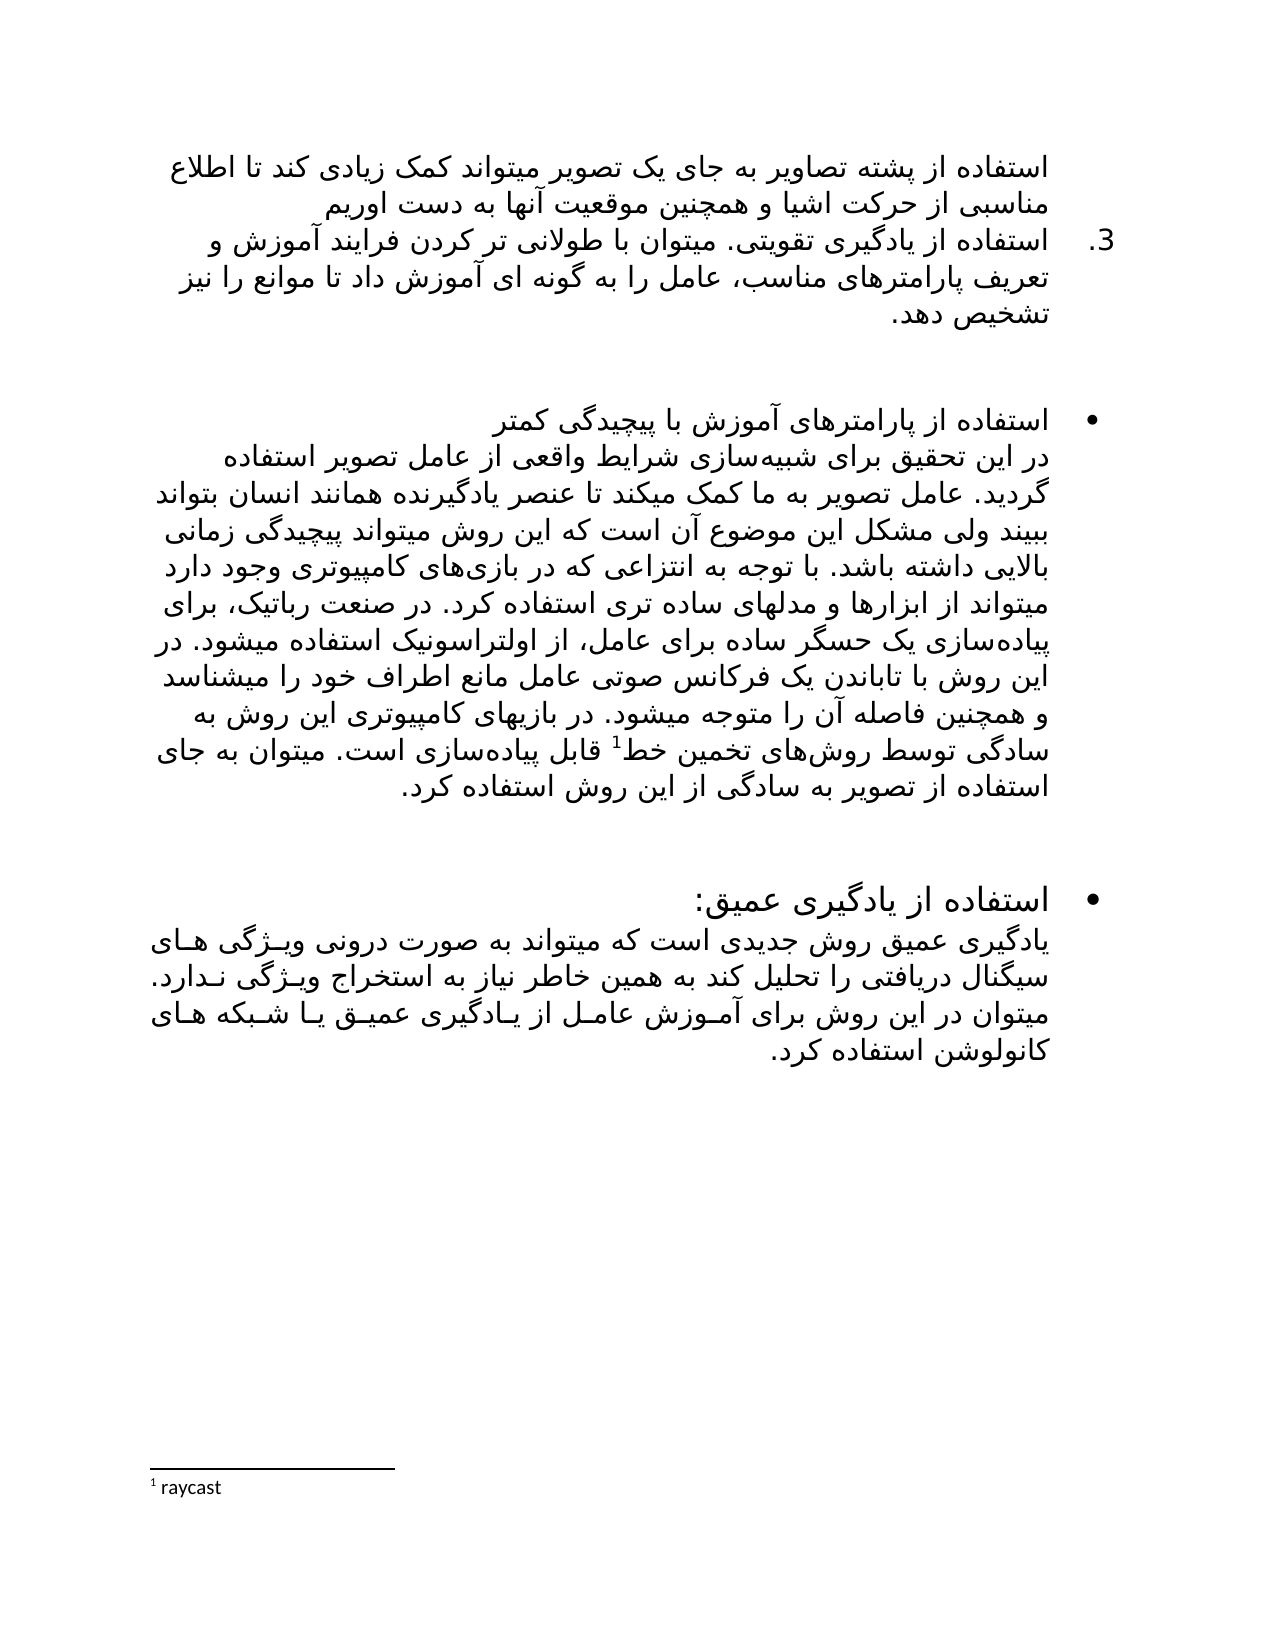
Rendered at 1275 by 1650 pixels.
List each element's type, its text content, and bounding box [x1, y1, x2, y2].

list استفاده از یادگیری تقویتی. میتوان با طولانی تر کردن فرایند آموزش و تعریف پارامترهای مناسب، عامل را به گونه ای آموزش داد تا موانع را نیز تشخیص دهد. [150, 223, 1087, 331]
list استفاده از پشته تصاویر به جای یک تصویر میتواند کمک زیادی کند تا اطلاع مناسبی از حرکت اشیا و همچنین موقعیت آنها به دست اوریم [150, 150, 1050, 221]
list استفاده از پارامترهای آموزش با پیچیدگی کمتر [150, 403, 1087, 437]
list یادگیری عمیق روش جدیدی است که میتواند به صورت درونی ویژگی های سیگنال دریافتی را تحلیل کند به همین خاطر نیاز به استخراج ویژگی ندارد. میتوان در این روش برای آموزش عامل از یادگیری عمیق یا شبکه های کانولوشن استفاده کرد. [150, 923, 1050, 1067]
list در این تحقیق برای شبیه‌سازی شرایط واقعی از عامل تصویر استفاده گردید. عامل تصویر به ما کمک میکند تا عنصر یادگیرنده همانند انسان بتواند ببیند ولی مشکل این موضوع آن است که این روش میتواند پیچیدگی زمانی بالایی داشته باشد. با توجه به انتزاعی که در بازی‌های کامپیوتری وجود دارد میتواند از ابزارها و مدلهای ساده تری استفاده کرد. در صنعت رباتیک، برای پیاده‌سازی یک حسگر ساده برای عامل، از اولتراسونیک استفاده میشود. در این روش با تاباندن یک فرکانس صوتی عامل مانع اطراف خود را میشناسد و همچنین فاصله آن را متوجه میشود. در بازیهای کامپیوتری این روش به سادگی توسط روش‌های تخمین خط قابل پیاده‌سازی است. میتوان به جای استفاده از تصویر به سادگی از این روش استفاده کرد. [150, 439, 1050, 803]
list استفاده از یادگیری عمیق: [150, 881, 1087, 920]
